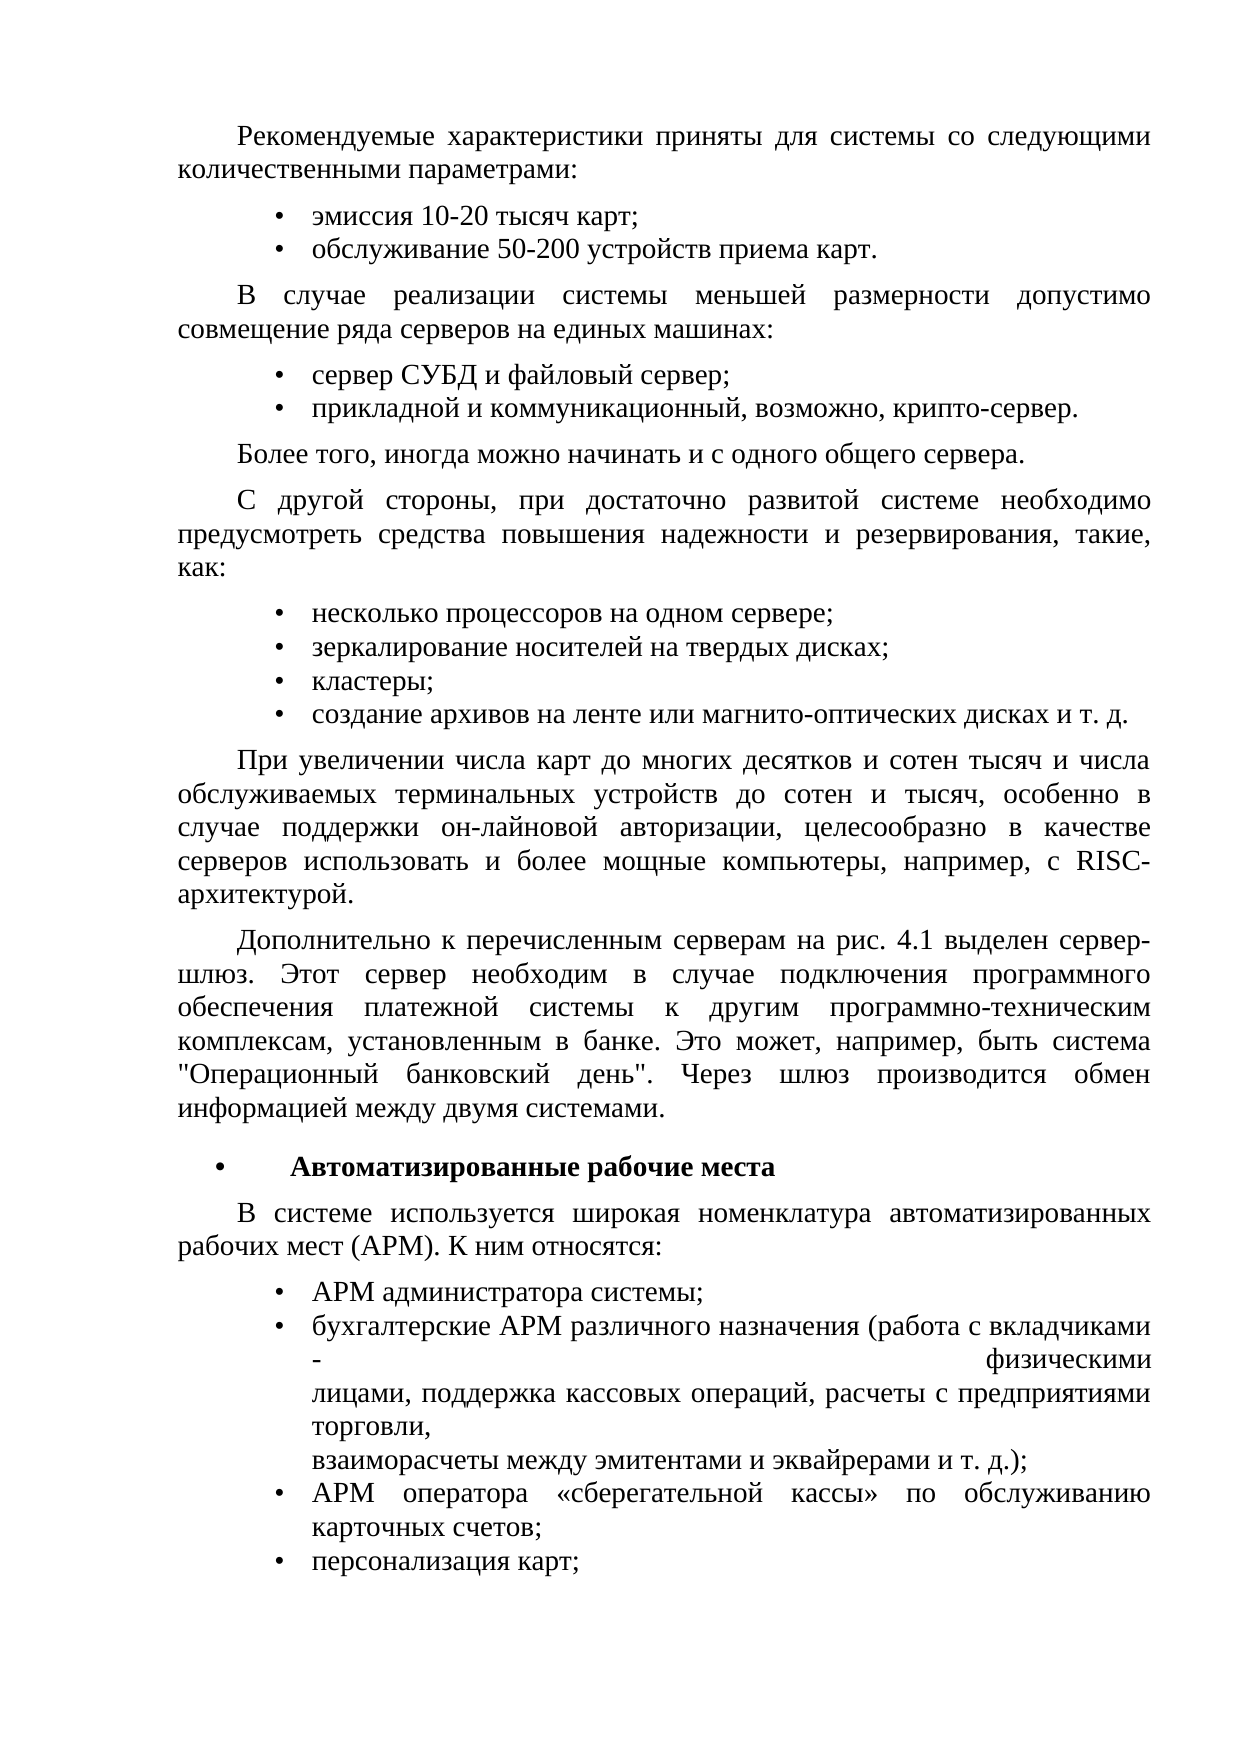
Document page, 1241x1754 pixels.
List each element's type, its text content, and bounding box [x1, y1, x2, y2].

list АРМ администратора системы; [274, 1274, 1152, 1308]
text Дополнительно к перечисленным серверам на рис. 4.1 выделен сервер-шлюз. Этот сервер необходим в случае подключения программного обеспечения платежной системы к другим программно-техническим комплексам, установленным в банке. Это может, например, быть система "Операционный банковский день". Через шлюз производится обмен информацией между двумя системами. [177, 922, 1152, 1124]
list сервер СУБД и файловый сервер; [274, 357, 1152, 390]
text В системе используется широкая номенклатура автоматизированных рабочих мест (АРМ). К ним относятся: [177, 1195, 1152, 1262]
text В случае реализации системы меньшей размерности допустимо совмещение ряда серверов на единых машинах: [177, 277, 1152, 344]
text Рекомендуемые характеристики приняты для системы со следующими количественными параметрами: [177, 118, 1152, 185]
list бухгалтерские АРМ различного назначения (работа с вкладчиками - физическими лицами, поддержка кассовых операций, расчеты с предприятиями торговли, взаиморасчеты между эмитентами и эквайрерами и т. д.); [274, 1308, 1152, 1476]
list создание архивов на ленте или магнито-оптических дисках и т. д. [274, 696, 1152, 730]
list АРМ оператора «сберегательной кассы» по обслуживанию карточных счетов; [274, 1476, 1152, 1543]
list несколько процессоров на одном сервере; [274, 596, 1152, 629]
list обслуживание 50-200 устройств приема карт. [274, 231, 1152, 265]
text С другой стороны, при достаточно развитой системе необходимо предусмотреть средства повышения надежности и резервирования, такие, как: [177, 482, 1152, 583]
list кластеры; [274, 663, 1152, 696]
list персонализация карт; [274, 1543, 1152, 1576]
list эмиссия 10-20 тысяч карт; [274, 198, 1152, 231]
text Более того, иногда можно начинать и с одного общего сервера. [177, 436, 1152, 470]
list Автоматизированные рабочие места [215, 1149, 1152, 1182]
list зеркалирование носителей на твердых дисках; [274, 629, 1152, 663]
text При увеличении числа карт до многих десятков и сотен тысяч и числа обслуживаемых терминальных устройств до сотен и тысяч, особенно в случае поддержки он-лайновой авторизации, целесообразно в качестве серверов использовать и более мощные компьютеры, например, с RISC-архитектурой. [177, 742, 1152, 910]
list прикладной и коммуникационный, возможно, крипто-сервер. [274, 390, 1152, 424]
